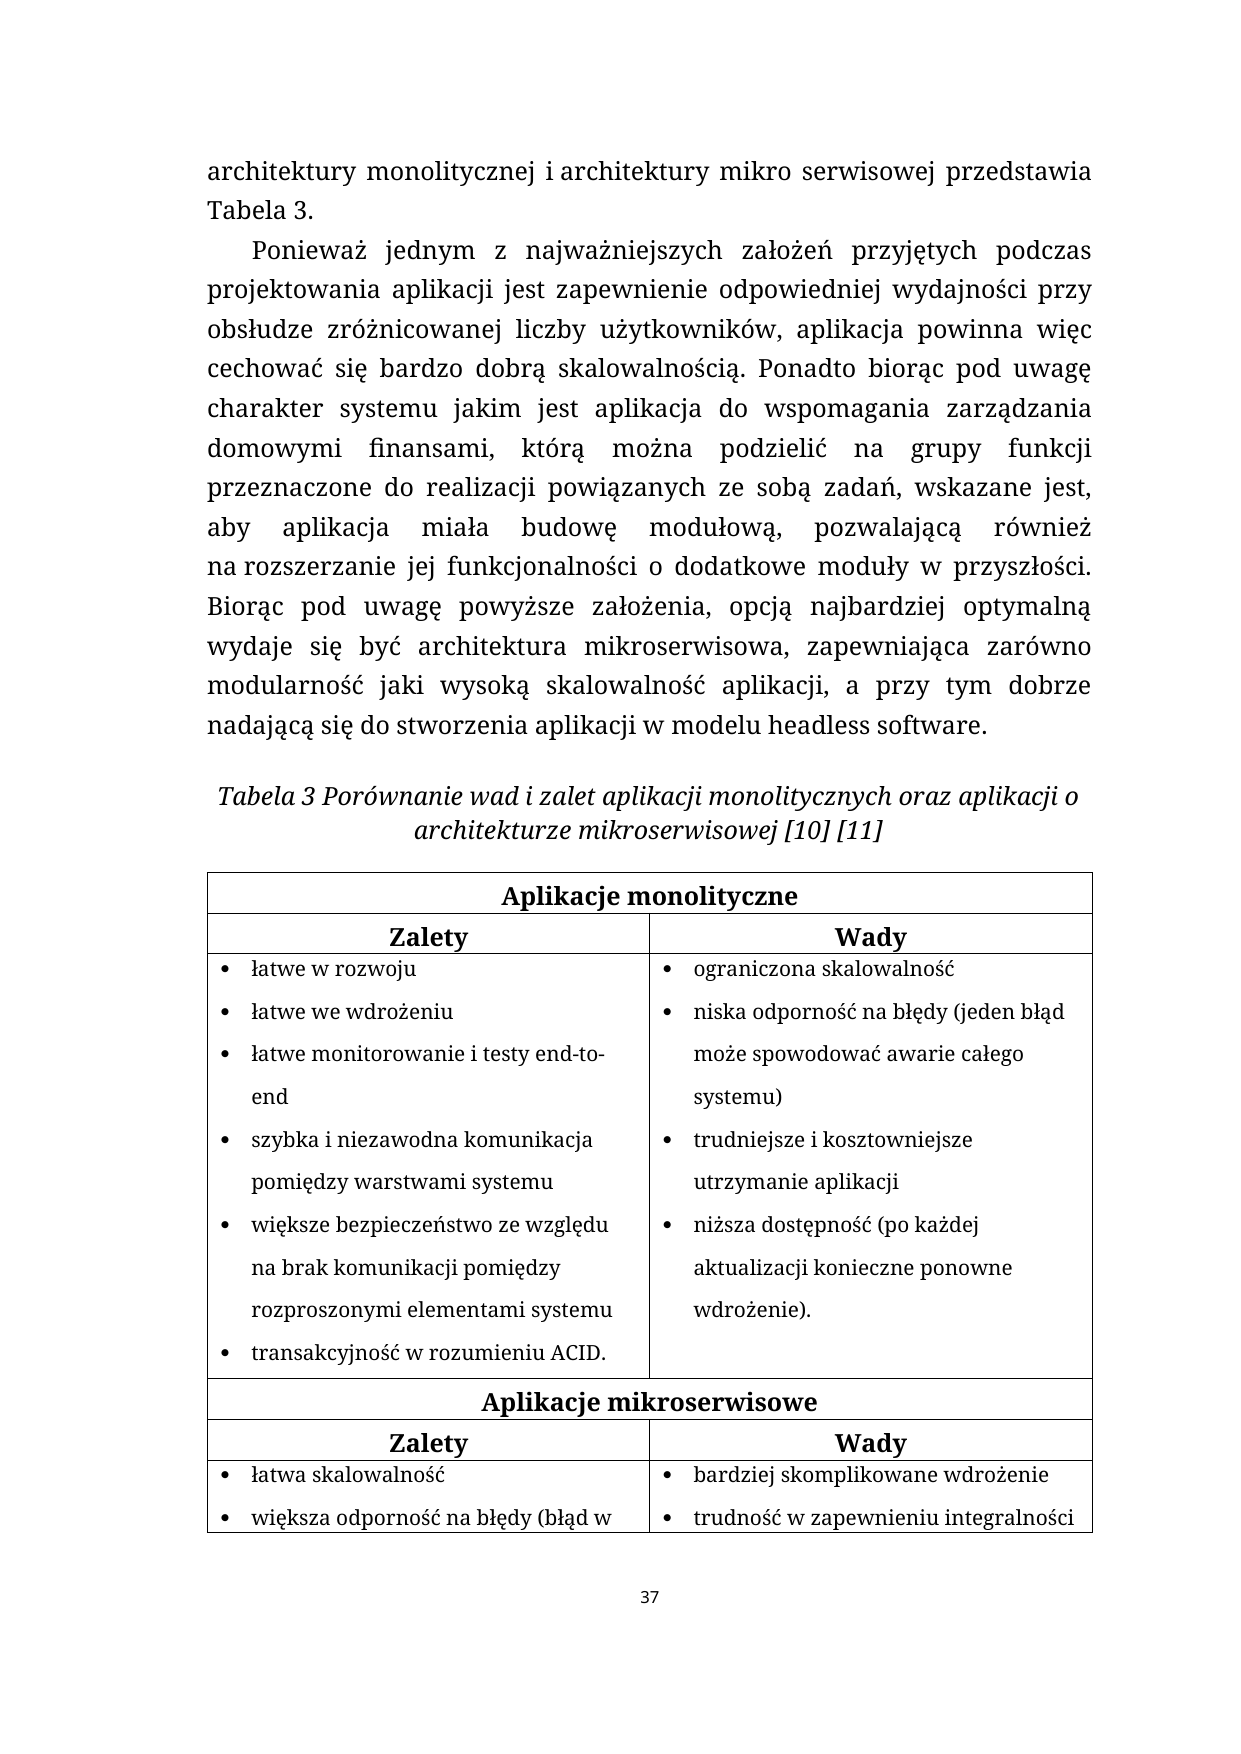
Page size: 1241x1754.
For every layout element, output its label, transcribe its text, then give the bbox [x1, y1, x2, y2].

table_cell Wady [650, 914, 1092, 953]
table_cell Wady [650, 1420, 1092, 1459]
table_header Aplikacje monolityczne [208, 873, 1092, 913]
text Ponieważ jednym z najważniejszych założeń przyjętych podczas projektowania aplikacji jest zapewnienie odpowiedniej wydajności przy obsłudze zróżnicowanej liczby użytkowników, aplikacja powinna więc cechować się bardzo dobrą skalowalnością. Ponadto biorąc pod uwagę charakter systemu jakim jest aplikacja do wspomagania zarządzania domowymi finansami, którą można podzielić na grupy funkcji przeznaczone do realizacji powiązanych ze sobą zadań, wskazane jest, aby aplikacja miała budowę modułową, pozwalającą również na rozszerzanie jej funkcjonalności o dodatkowe moduły w przyszłości. Biorąc pod uwagę powyższe założenia, opcją najbardziej optymalną wydaje się być architektura mikroserwisowa, zapewniająca zarówno modularność jaki wysoką skalowalność aplikacji, a przy tym dobrze nadającą się do stworzenia aplikacji w modelu headless software. [207, 227, 1092, 741]
table_cell Aplikacje mikroserwisowe [208, 1379, 1092, 1419]
table_cell ograniczona skalowalność niska odporność na błędy (jeden błąd może spowodować awarie całego systemu) trudniejsze i kosztowniejsze utrzymanie aplikacji niższa dostępność (po każdej aktualizacji konieczne ponowne wdrożenie). [650, 954, 1092, 1378]
table_cell łatwe w rozwoju łatwe we wdrożeniu łatwe monitorowanie i testy end-to-end szybka i niezawodna komunikacja pomiędzy warstwami systemu większe bezpieczeństwo ze względu na brak komunikacji pomiędzy rozproszonymi elementami systemu transakcyjność w rozumieniu ACID. [208, 954, 649, 1378]
table_cell Zalety [208, 914, 649, 953]
text Tabela 3 Porównanie wad i zalet aplikacji monolitycznych oraz aplikacji o architekturze mikroserwisowej [207, 779, 1092, 847]
table_cell Zalety [208, 1420, 649, 1459]
